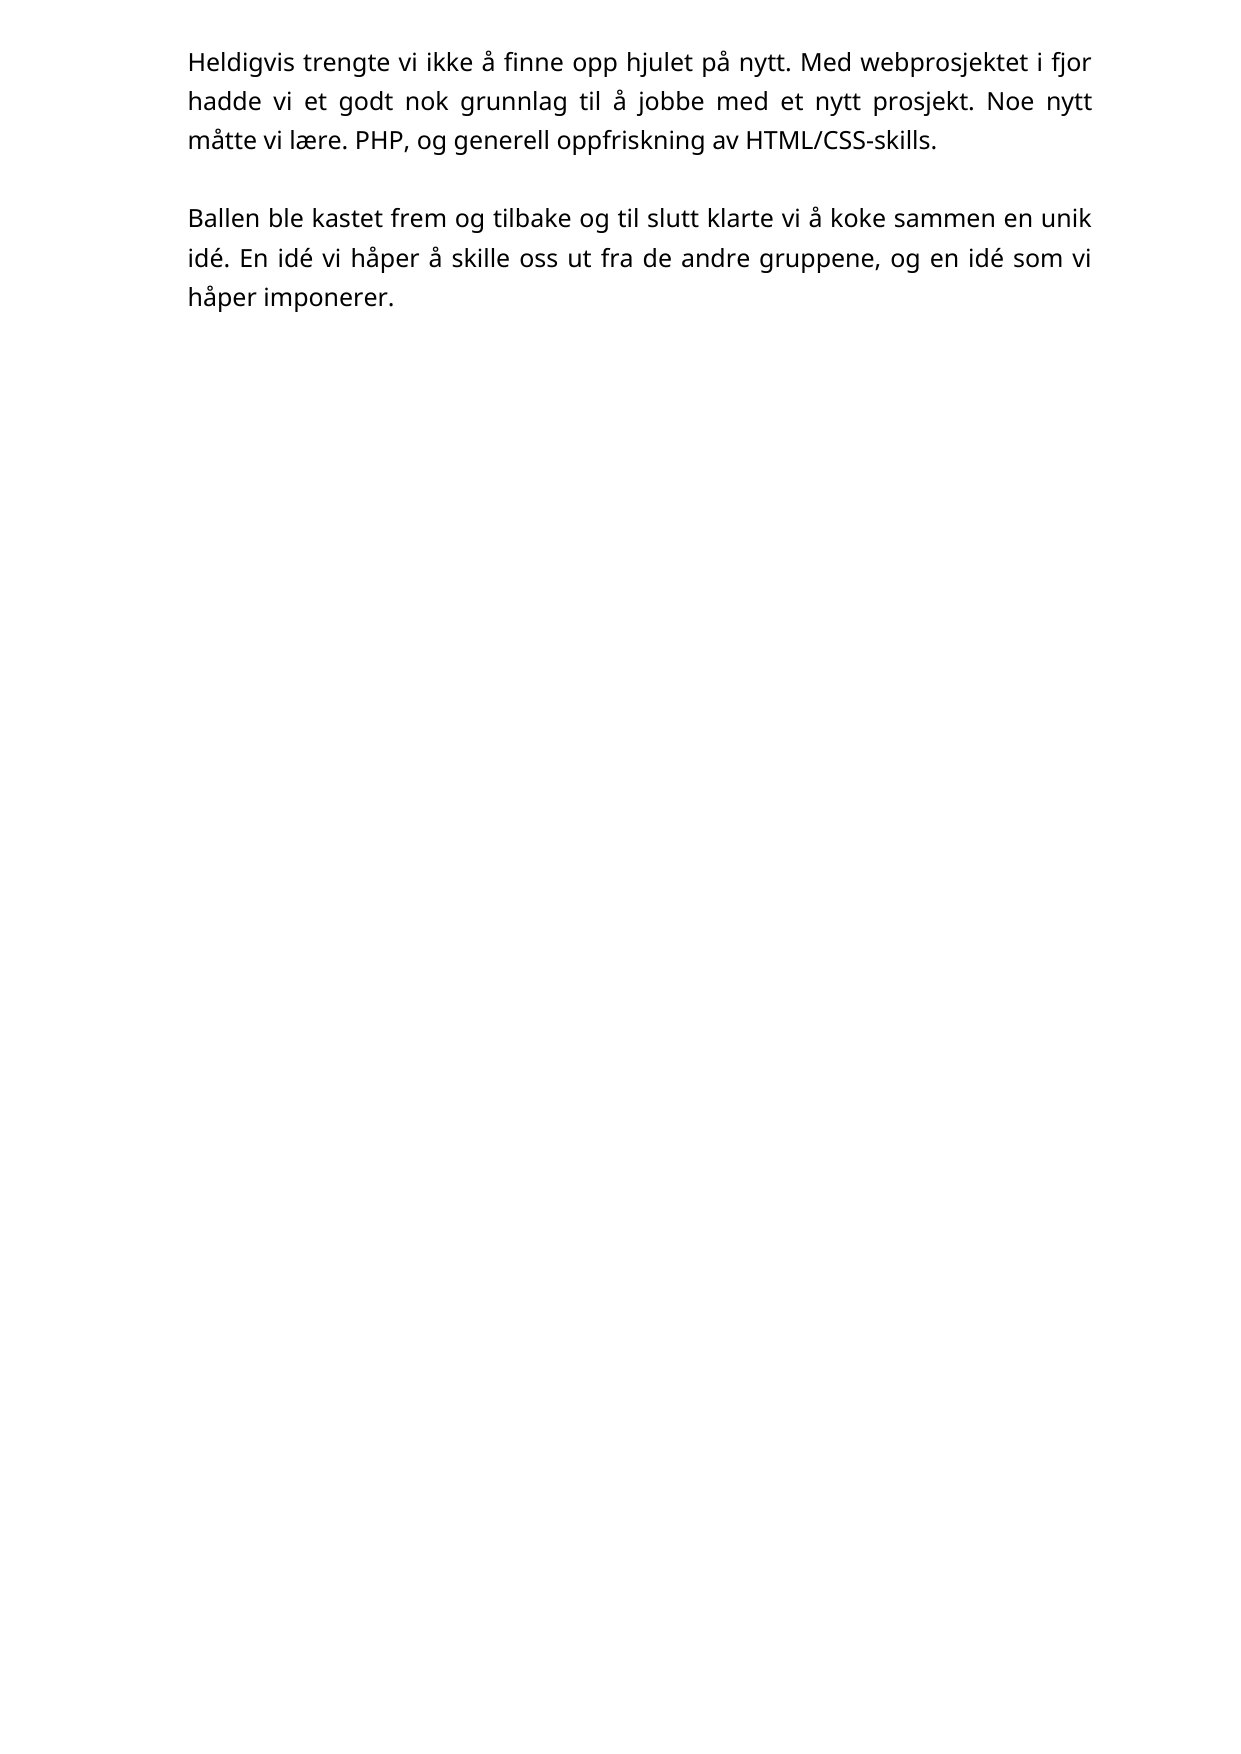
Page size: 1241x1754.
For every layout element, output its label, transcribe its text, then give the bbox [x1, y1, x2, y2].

text Ballen ble kastet frem og tilbake og til slutt klarte vi å koke sammen en unik idé. En idé vi håper å skille oss ut fra de andre gruppene, og en idé som vi håper imponerer. [187, 201, 1093, 313]
text Heldigvis trengte vi ikke å finne opp hjulet på nytt. Med webprosjektet i fjor hadde vi et godt nok grunnlag til å jobbe med et nytt prosjekt. Noe nytt måtte vi lære. PHP, og generell oppfriskning av HTML/CSS-skills. [187, 44, 1093, 157]
